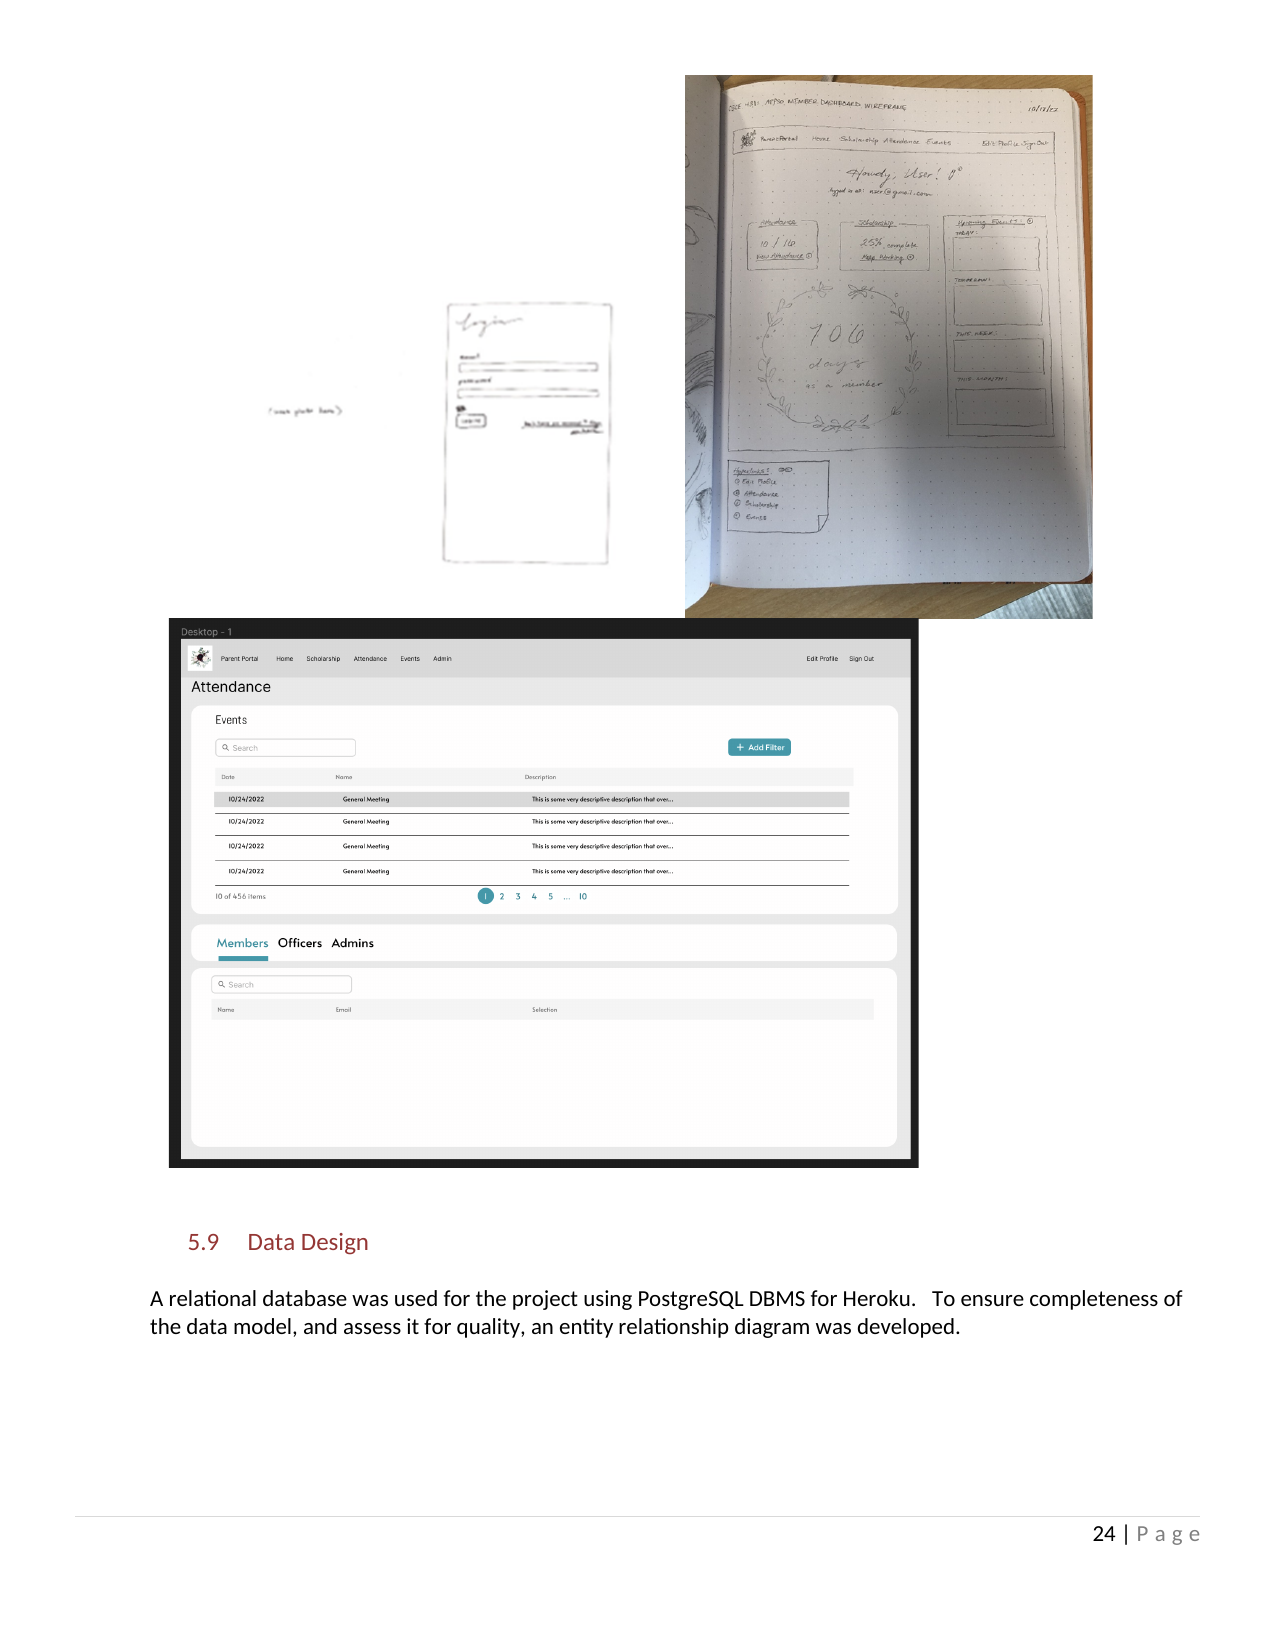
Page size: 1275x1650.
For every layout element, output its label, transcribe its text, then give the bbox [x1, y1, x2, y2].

text A relational database was used for the project using PostgreSQL DBMS for Heroku. To ensure completeness of the data model, and assess it for quality, an entity relationship diagram was developed. [150, 1284, 1200, 1340]
subtitle Data Design [187, 1226, 1200, 1256]
